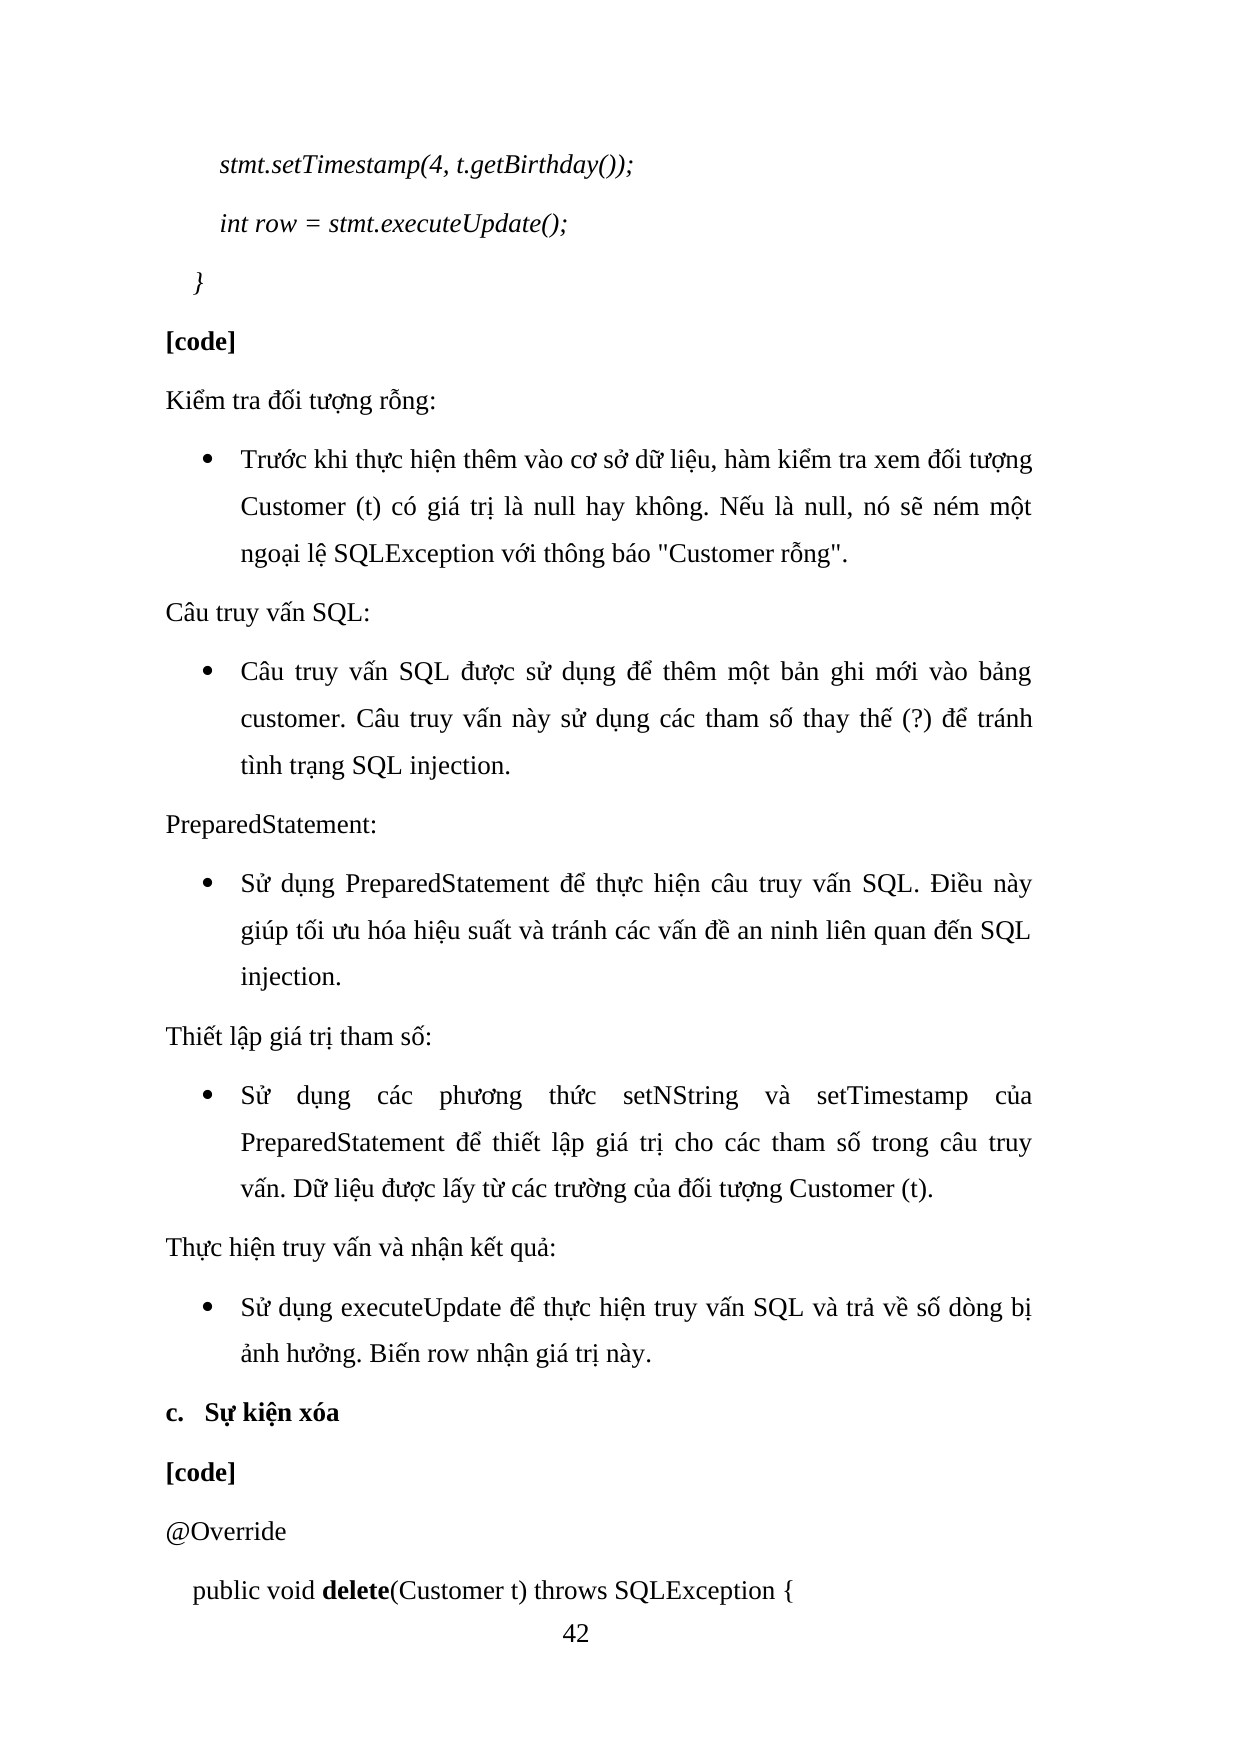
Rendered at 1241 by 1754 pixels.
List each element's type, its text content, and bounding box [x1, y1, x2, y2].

list Sử dụng executeUpdate để thực hiện truy vấn SQL và trả về số dòng bị ảnh hưởng. Biến row nhận giá trị này. [203, 1291, 1033, 1368]
text stmt.setTimestamp(4, t.getBirthday()); [118, 148, 1033, 179]
text public void delete(Customer t) throws SQLException { [118, 1574, 1033, 1605]
text int row = stmt.executeUpdate(); [118, 207, 1033, 238]
text Câu truy vấn SQL: [118, 596, 1033, 627]
list Câu truy vấn SQL được sử dụng để thêm một bản ghi mới vào bảng customer. Câu truy vấn này sử dụng các tham số thay thế (?) để tránh tình trạng SQL injection. [203, 655, 1033, 780]
list Sử dụng PreparedStatement để thực hiện câu truy vấn SQL. Điều này giúp tối ưu hóa hiệu suất và tránh các vấn đề an ninh liên quan đến SQL injection. [203, 867, 1033, 992]
text Kiểm tra đối tượng rỗng: [118, 384, 1033, 416]
text Thực hiện truy vấn và nhận kết quả: [118, 1231, 1033, 1263]
text c. Sự kiện xóa [118, 1397, 1033, 1428]
list Sử dụng các phương thức setNString và setTimestamp của PreparedStatement để thiết lập giá trị cho các tham số trong câu truy vấn. Dữ liệu được lấy từ các trường của đối tượng Customer (t). [203, 1079, 1033, 1203]
list Trước khi thực hiện thêm vào cơ sở dữ liệu, hàm kiểm tra xem đối tượng Customer (t) có giá trị là null hay không. Nếu là null, nó sẽ ném một ngoại lệ SQLException với thông báo "Customer rỗng". [203, 443, 1033, 568]
text } [118, 266, 1033, 297]
text Thiết lập giá trị tham số: [118, 1020, 1033, 1051]
text [code] [118, 325, 1033, 356]
text [code] [118, 1456, 1033, 1487]
text PreparedStatement: [118, 808, 1033, 839]
text @Override [118, 1515, 1033, 1546]
